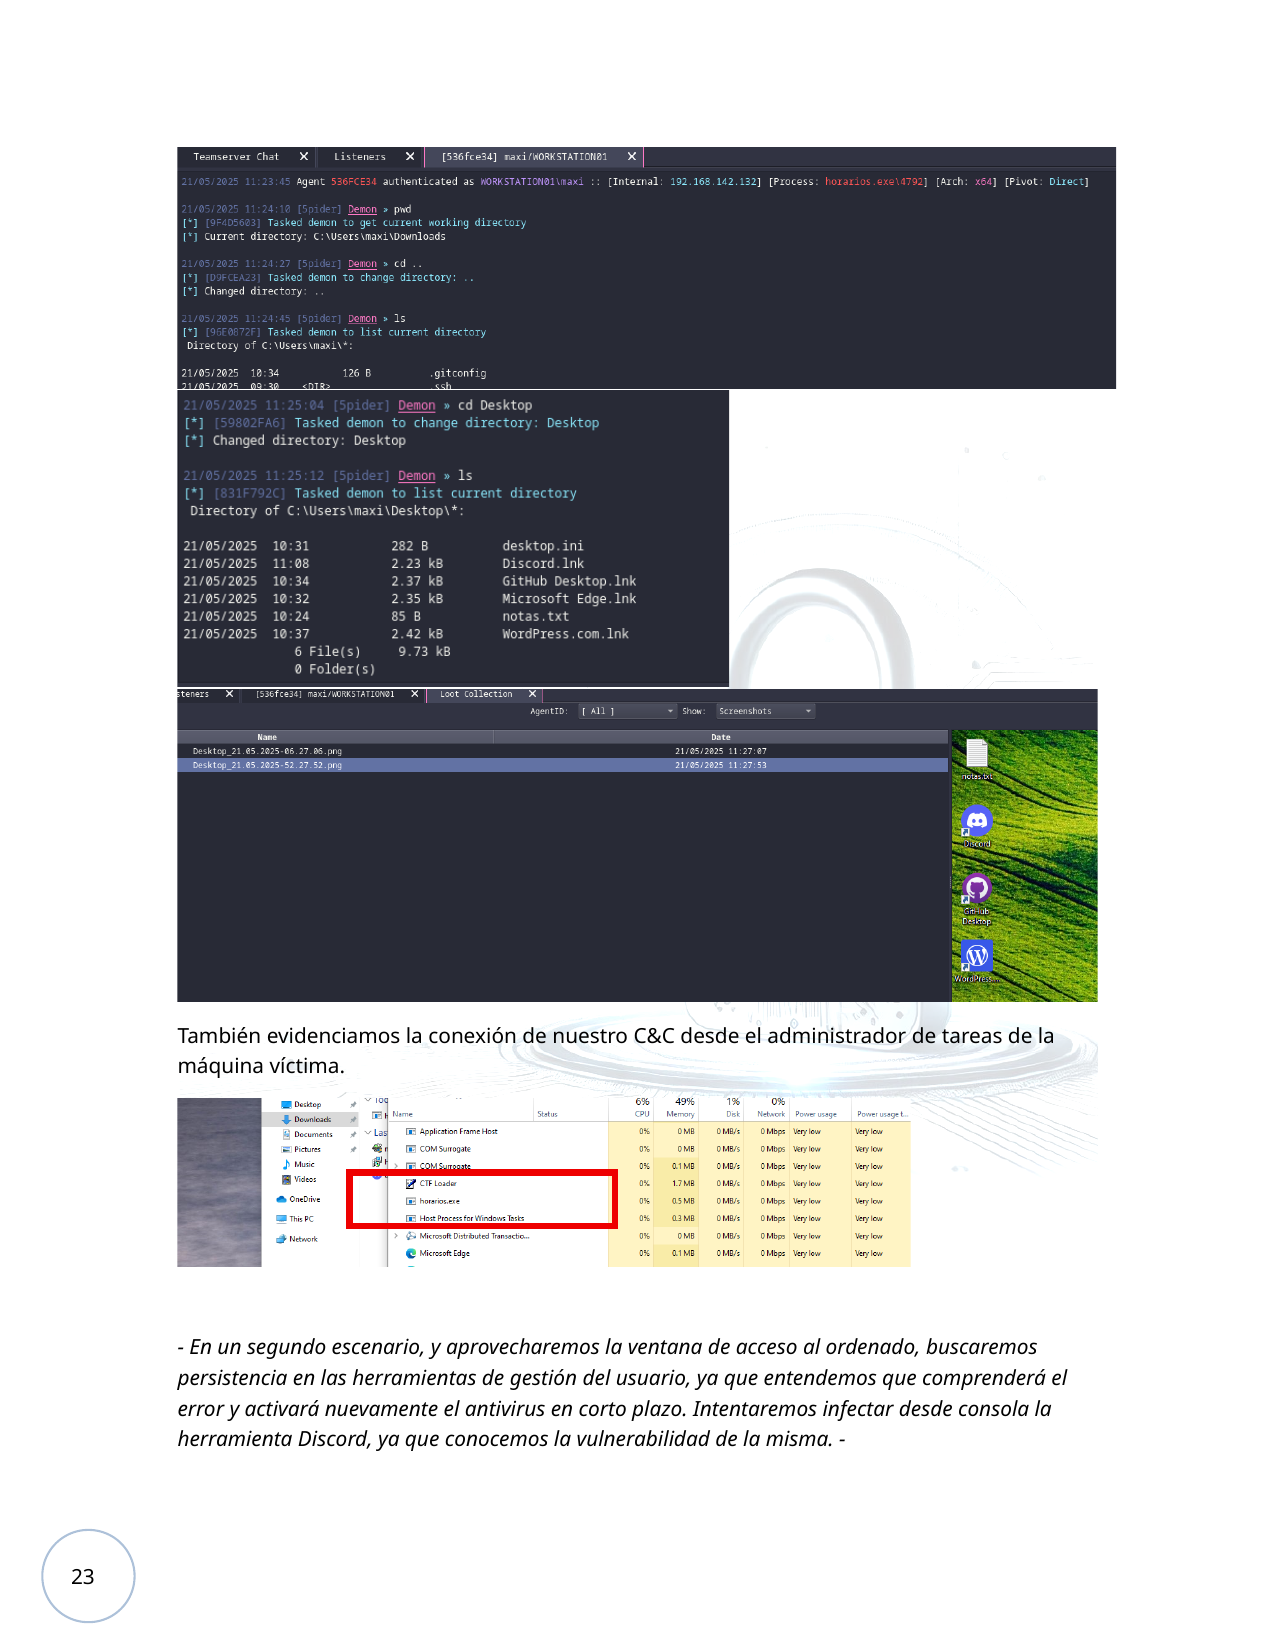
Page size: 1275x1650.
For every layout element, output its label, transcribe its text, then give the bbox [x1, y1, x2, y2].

picture [177, 390, 730, 687]
picture [177, 147, 1117, 389]
picture [177, 689, 1098, 1002]
text También evidenciamos la conexión de nuestro C&C desde el administrador de tareas de la máquina víctima. [177, 1021, 1098, 1080]
text - En un segundo escenario, y aprovecharemos la ventana de acceso al ordenado, buscaremos persistencia en las herramientas de gestión del usuario, ya que entendemos que comprenderá el error y activará nuevamente el antivirus en corto plazo. Intentaremos infectar desde consola la herramienta Discord, ya que conocemos la vulnerabilidad de la misma. - [177, 1332, 1098, 1453]
picture [177, 1098, 911, 1267]
